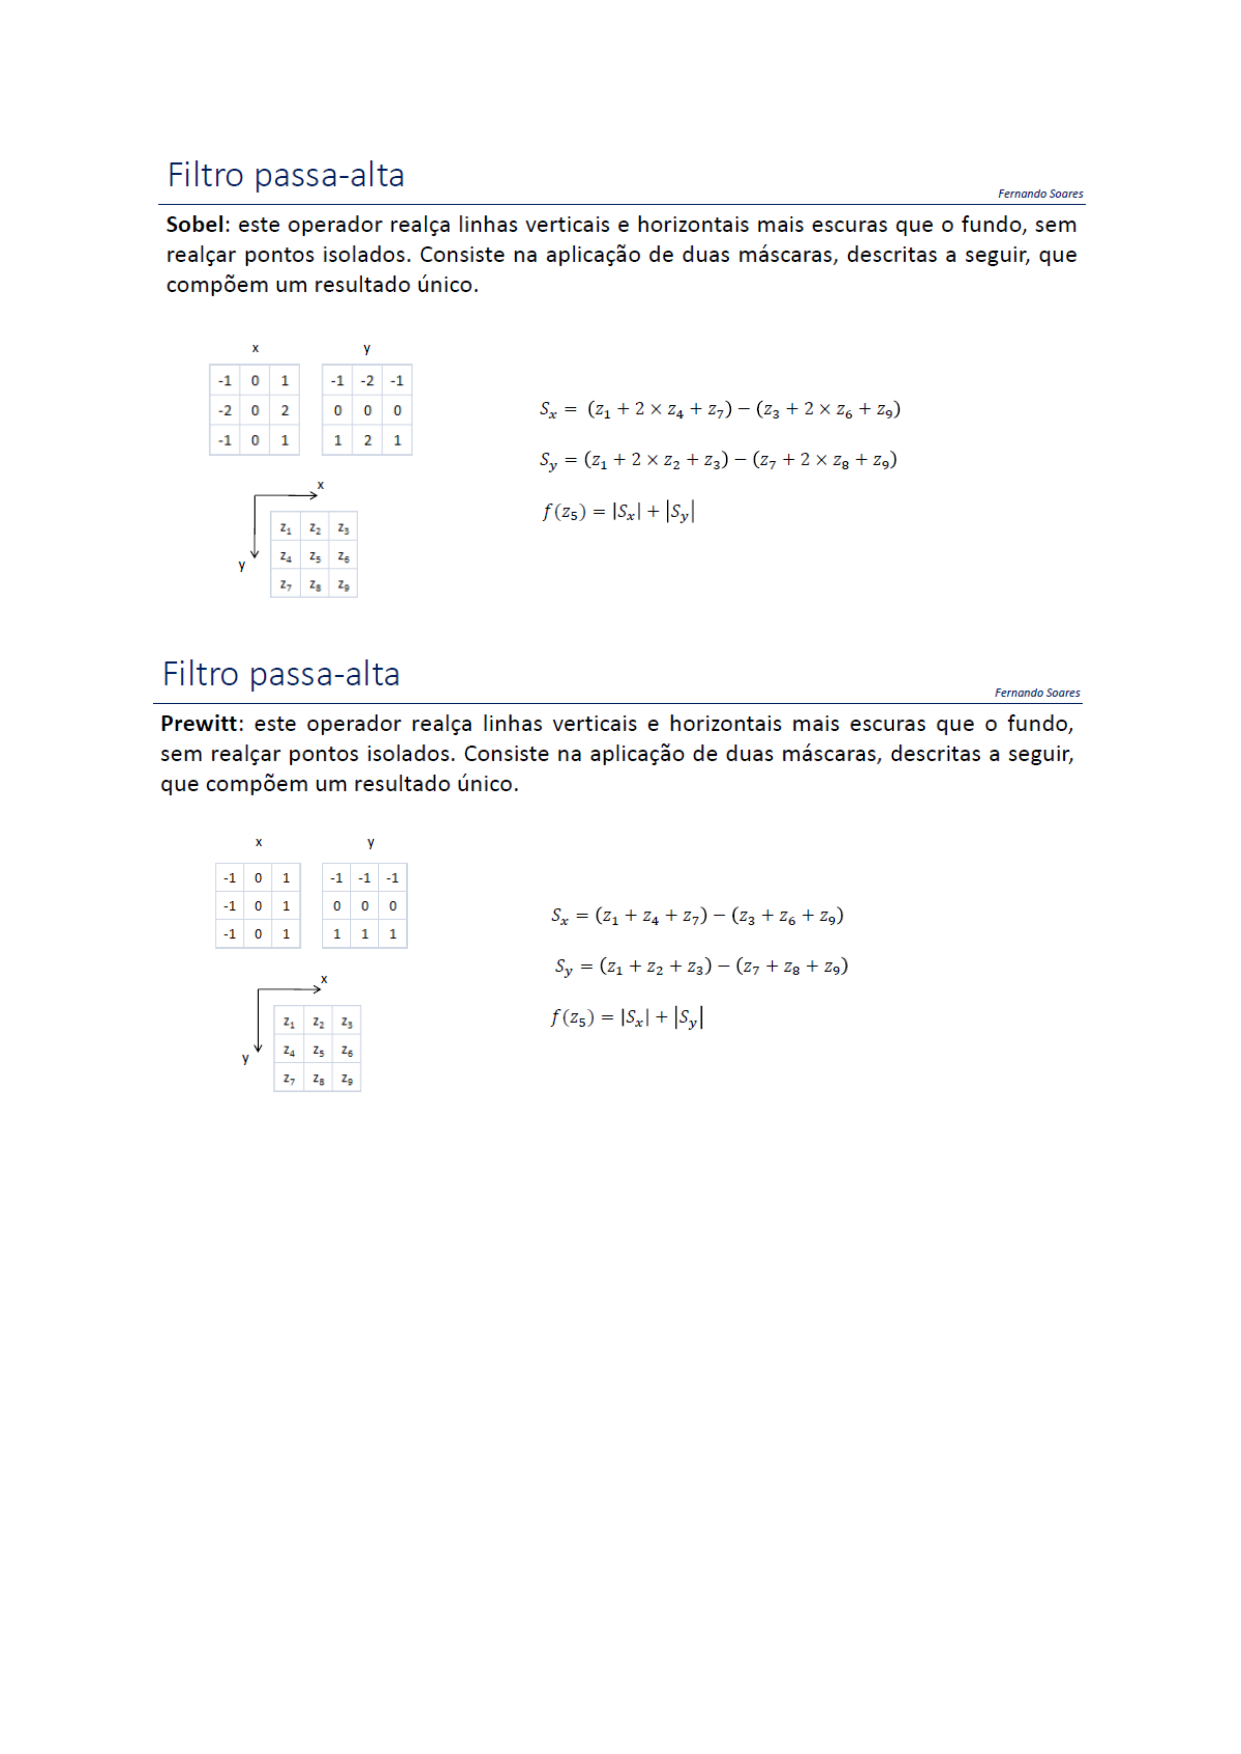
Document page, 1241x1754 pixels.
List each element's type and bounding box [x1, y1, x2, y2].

picture [150, 150, 1091, 630]
picture [150, 648, 1091, 1171]
